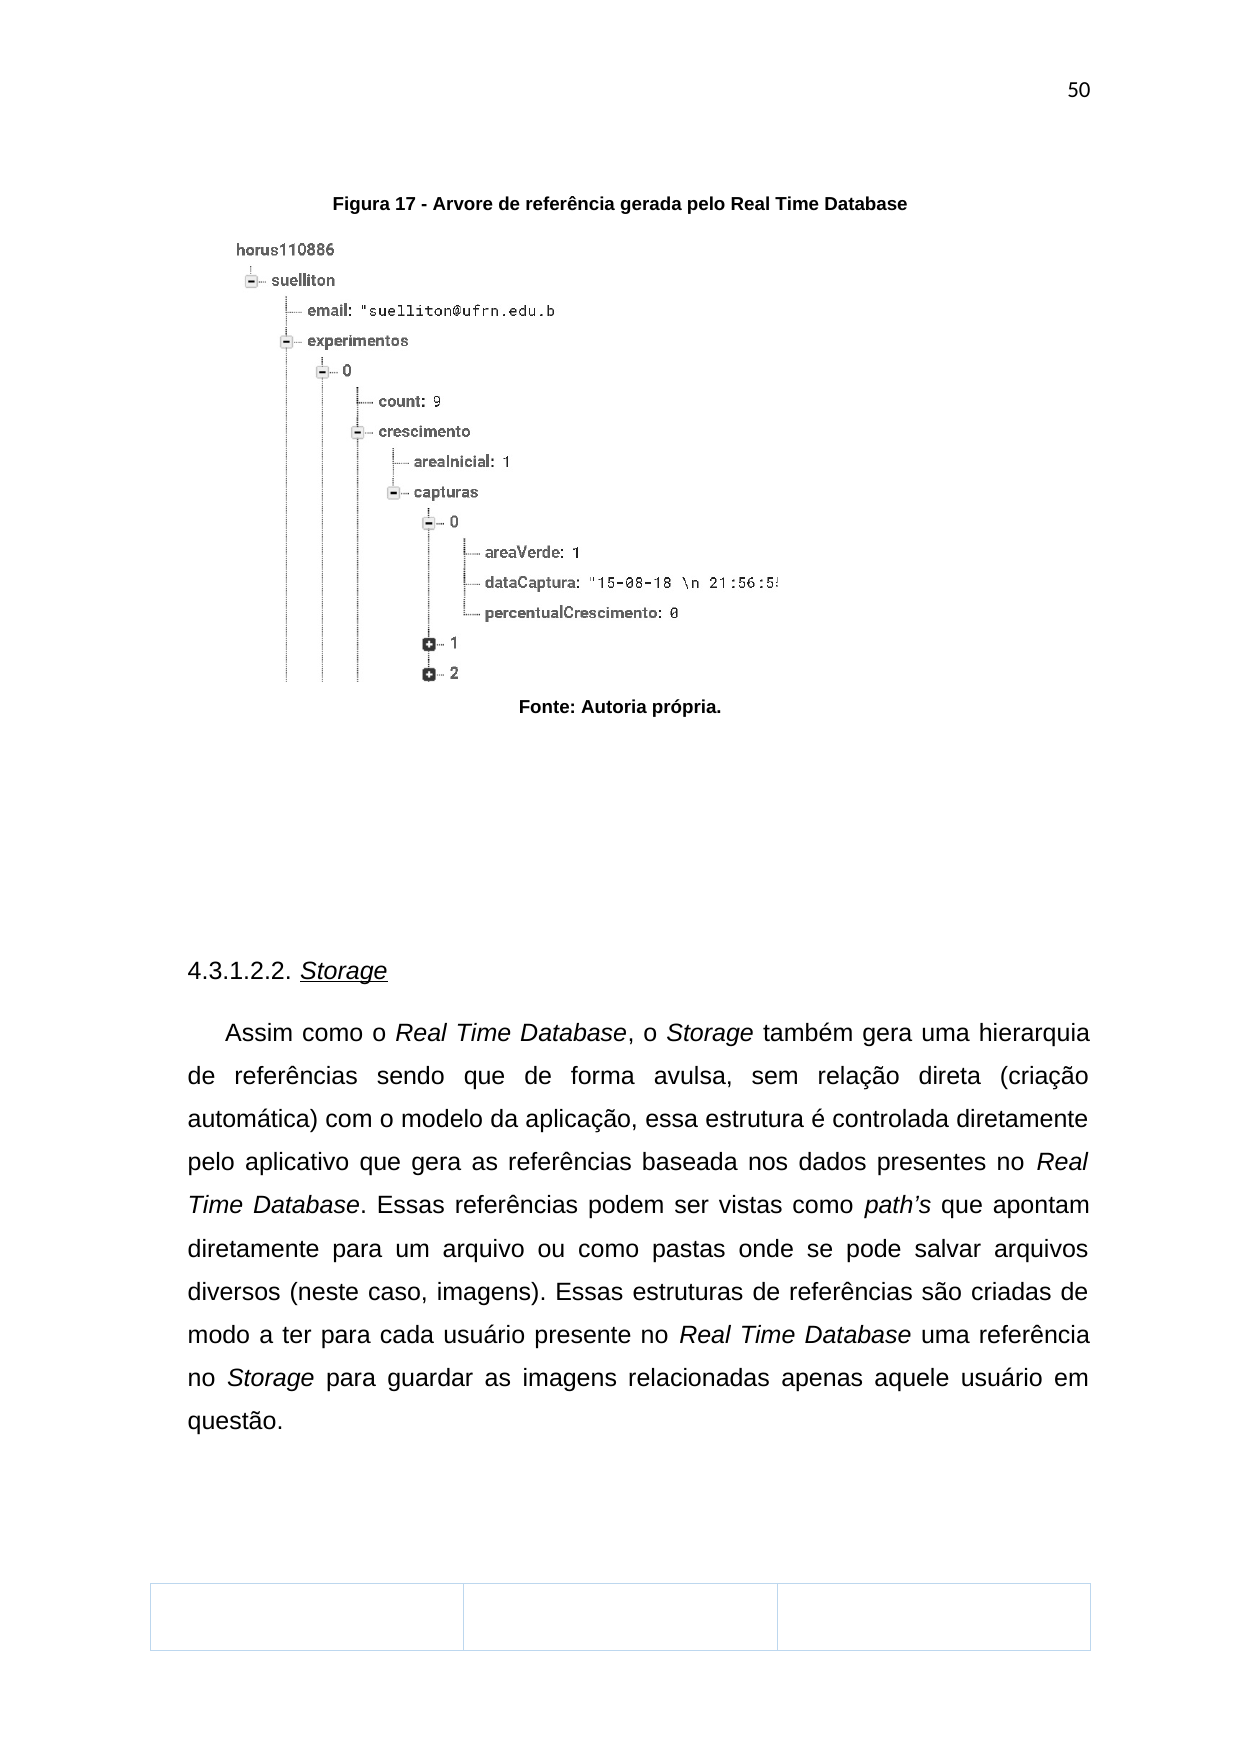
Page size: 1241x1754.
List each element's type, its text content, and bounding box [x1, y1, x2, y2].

text Assim como o Real Time Database, o Storage também gera uma hierarquia de referências sendo que de forma avulsa, sem relação direta (criação automática) com o modelo da aplicação, essa estrutura é controlada diretamente pelo aplicativo que gera as referências baseada nos dados presentes no Real Time Database. Essas referências podem ser vistas como path’s que apontam diretamente para um arquivo ou como pastas onde se pode salvar arquivos diversos (neste caso, imagens). Essas estruturas de referências são criadas de modo a ter para cada usuário presente no Real Time Database uma referência no Storage para guardar as imagens relacionadas apenas aquele usuário em questão. [187, 1018, 1090, 1435]
picture [225, 235, 1041, 682]
text Fonte: Autoria própria. [150, 696, 1090, 718]
text Figura 17 - Arvore de referência gerada pelo Real Time Database [150, 193, 1090, 215]
list Storage [187, 956, 1090, 984]
